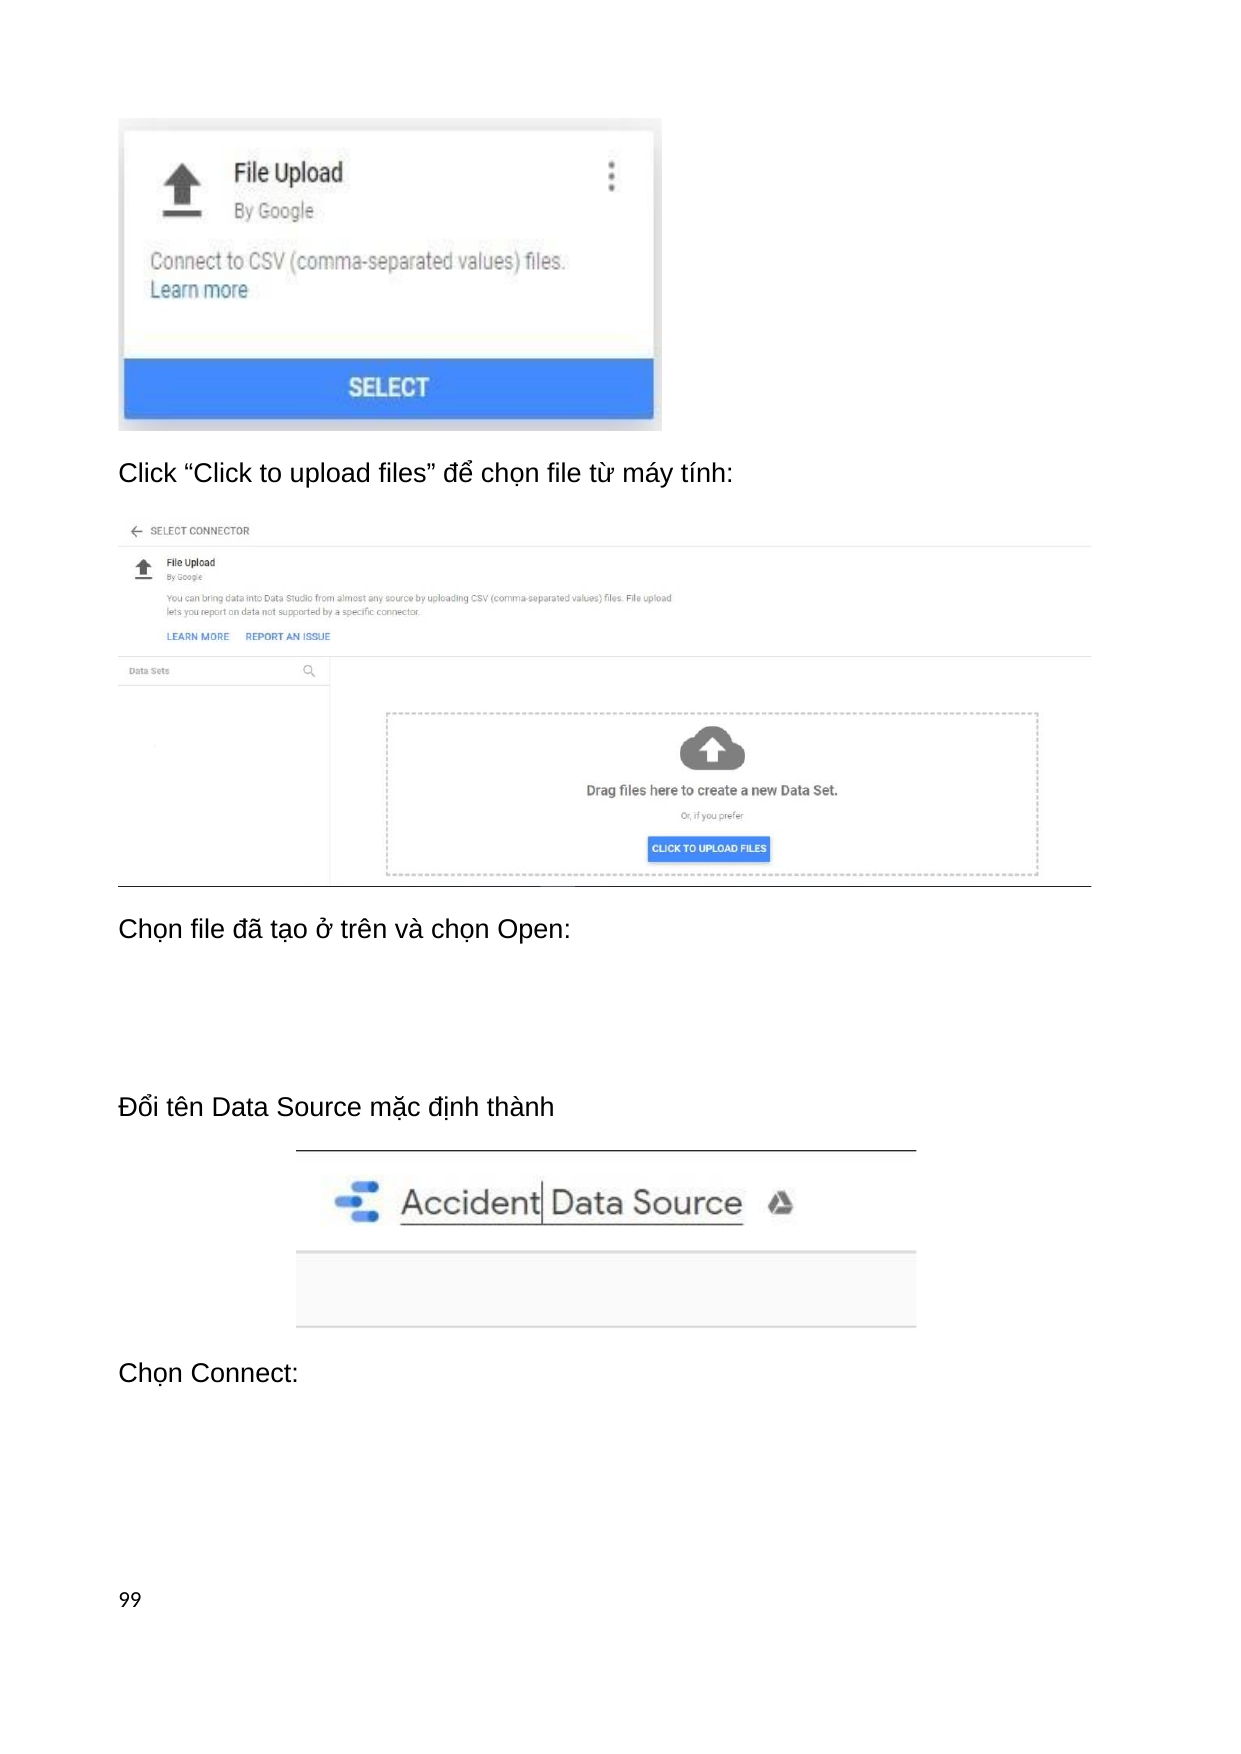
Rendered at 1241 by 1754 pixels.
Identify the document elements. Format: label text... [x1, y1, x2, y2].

text Chọn Connect: [118, 1357, 1122, 1388]
picture [296, 1150, 917, 1331]
text Chọn file đã tạo ở trên và chọn Open: [118, 913, 1122, 944]
picture [118, 118, 662, 431]
text Click “Click to upload files” để chọn file từ máy tính: [118, 457, 1122, 488]
text Đổi tên Data Source mặc định thành [118, 1091, 1122, 1123]
picture [118, 516, 1092, 887]
